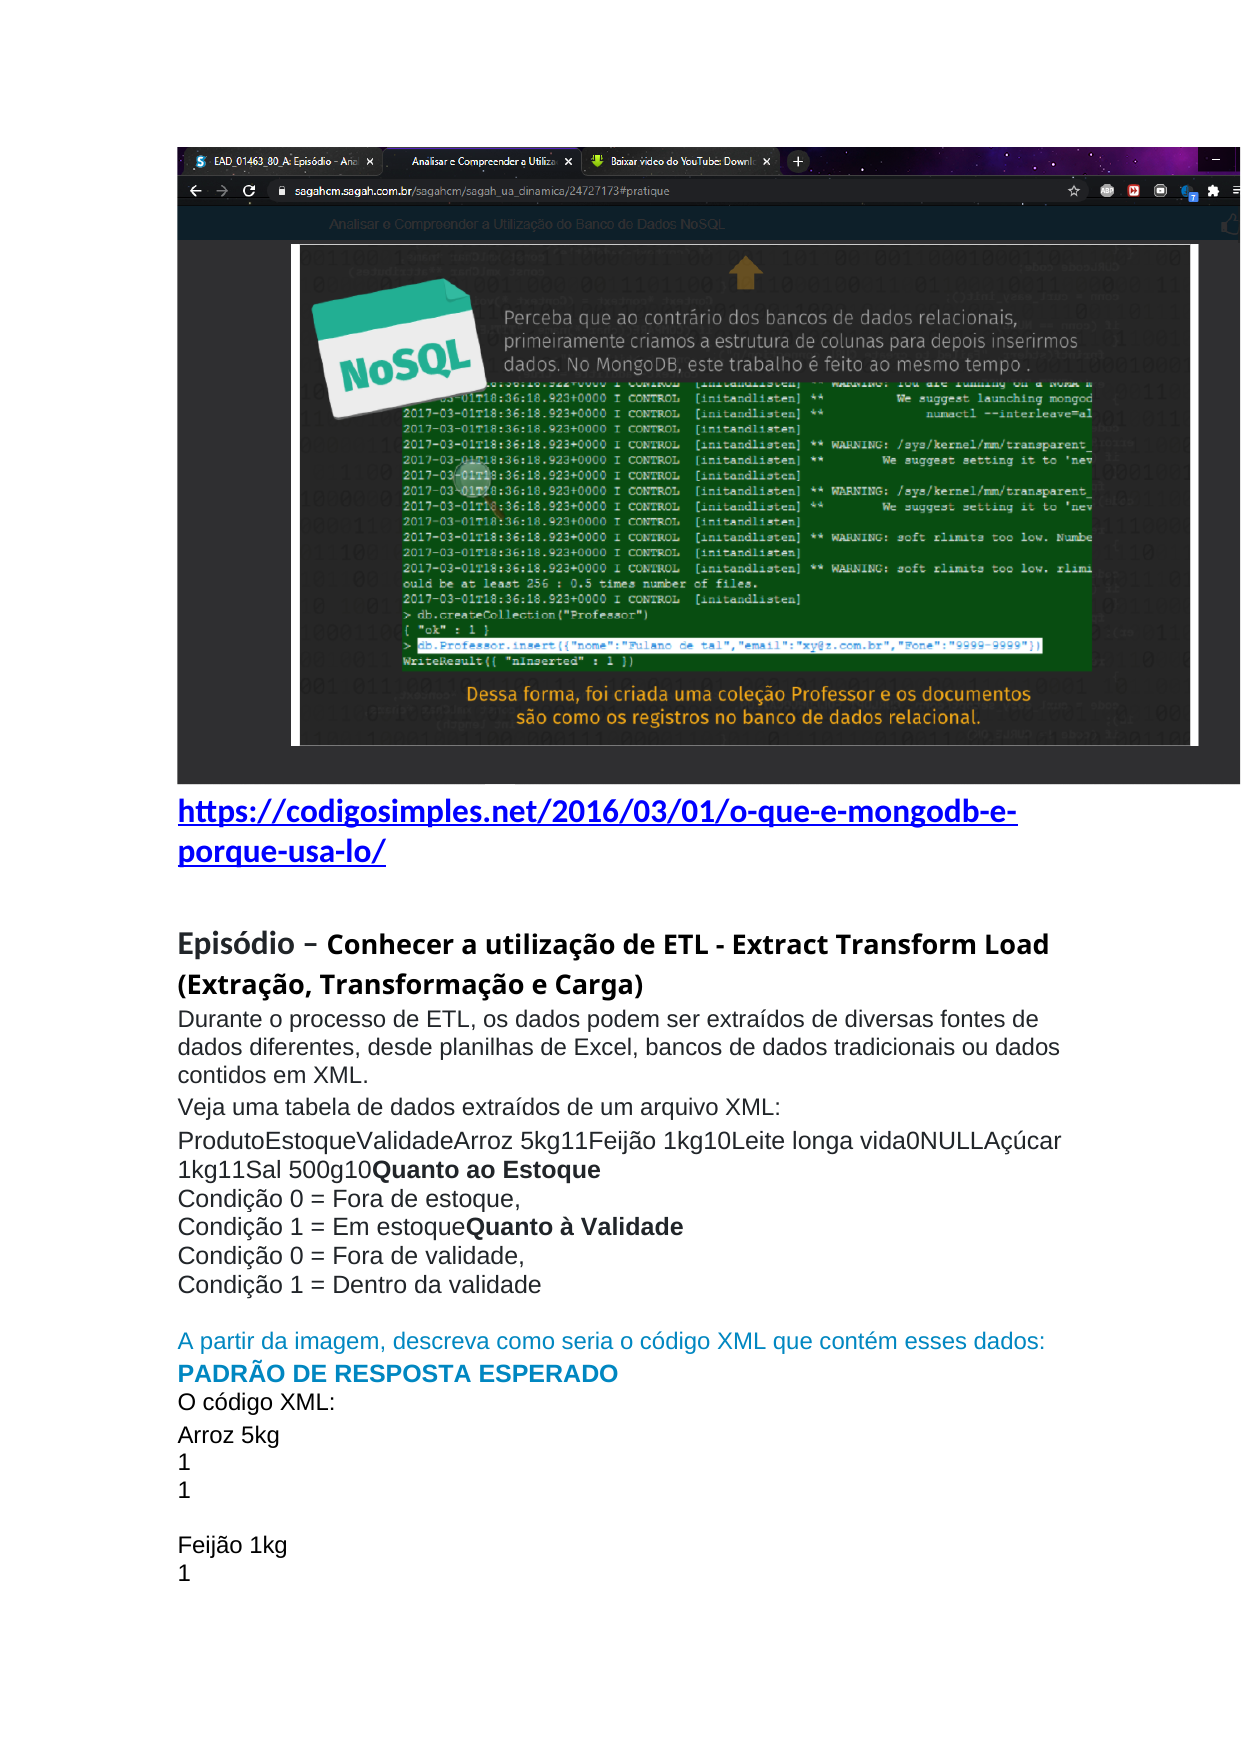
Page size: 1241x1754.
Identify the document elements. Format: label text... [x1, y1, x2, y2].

text PADRÃO DE RESPOSTA ESPERADO [177, 1359, 1063, 1388]
text https://codigosimples.net/2016/03/01/o-que-e-mongodb-e-porque-usa-lo/ [177, 789, 1063, 871]
text Durante o processo de ETL, os dados podem ser extraídos de diversas fontes de dados diferentes, desde planilhas de Excel, bancos de dados tradicionais ou dados contidos em XML. [177, 1005, 1063, 1088]
picture [177, 147, 1241, 785]
subtitle Episódio – Conhecer a utilização de ETL - Extract Transform Load (Extração, Transformação e Carga) [177, 922, 1063, 1002]
text Veja uma tabela de dados extraídos de um arquivo XML: [177, 1093, 1063, 1121]
text A partir da imagem, descreva como seria o código XML que contém esses dados: [177, 1327, 1063, 1354]
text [177, 1421, 1063, 1586]
text O código XML: [177, 1388, 1063, 1416]
text ProdutoEstoqueValidadeArroz 5kg11Feijão 1kg10Leite longa vida0NULLAçúcar 1kg11Sal 500g10Quanto ao Estoque Condição 0 = Fora de estoque, Condição 1 = Em estoqueQuanto à Validade Condição 0 = Fora de validade, Condição 1 = Dentro da validade [177, 1155, 1063, 1327]
